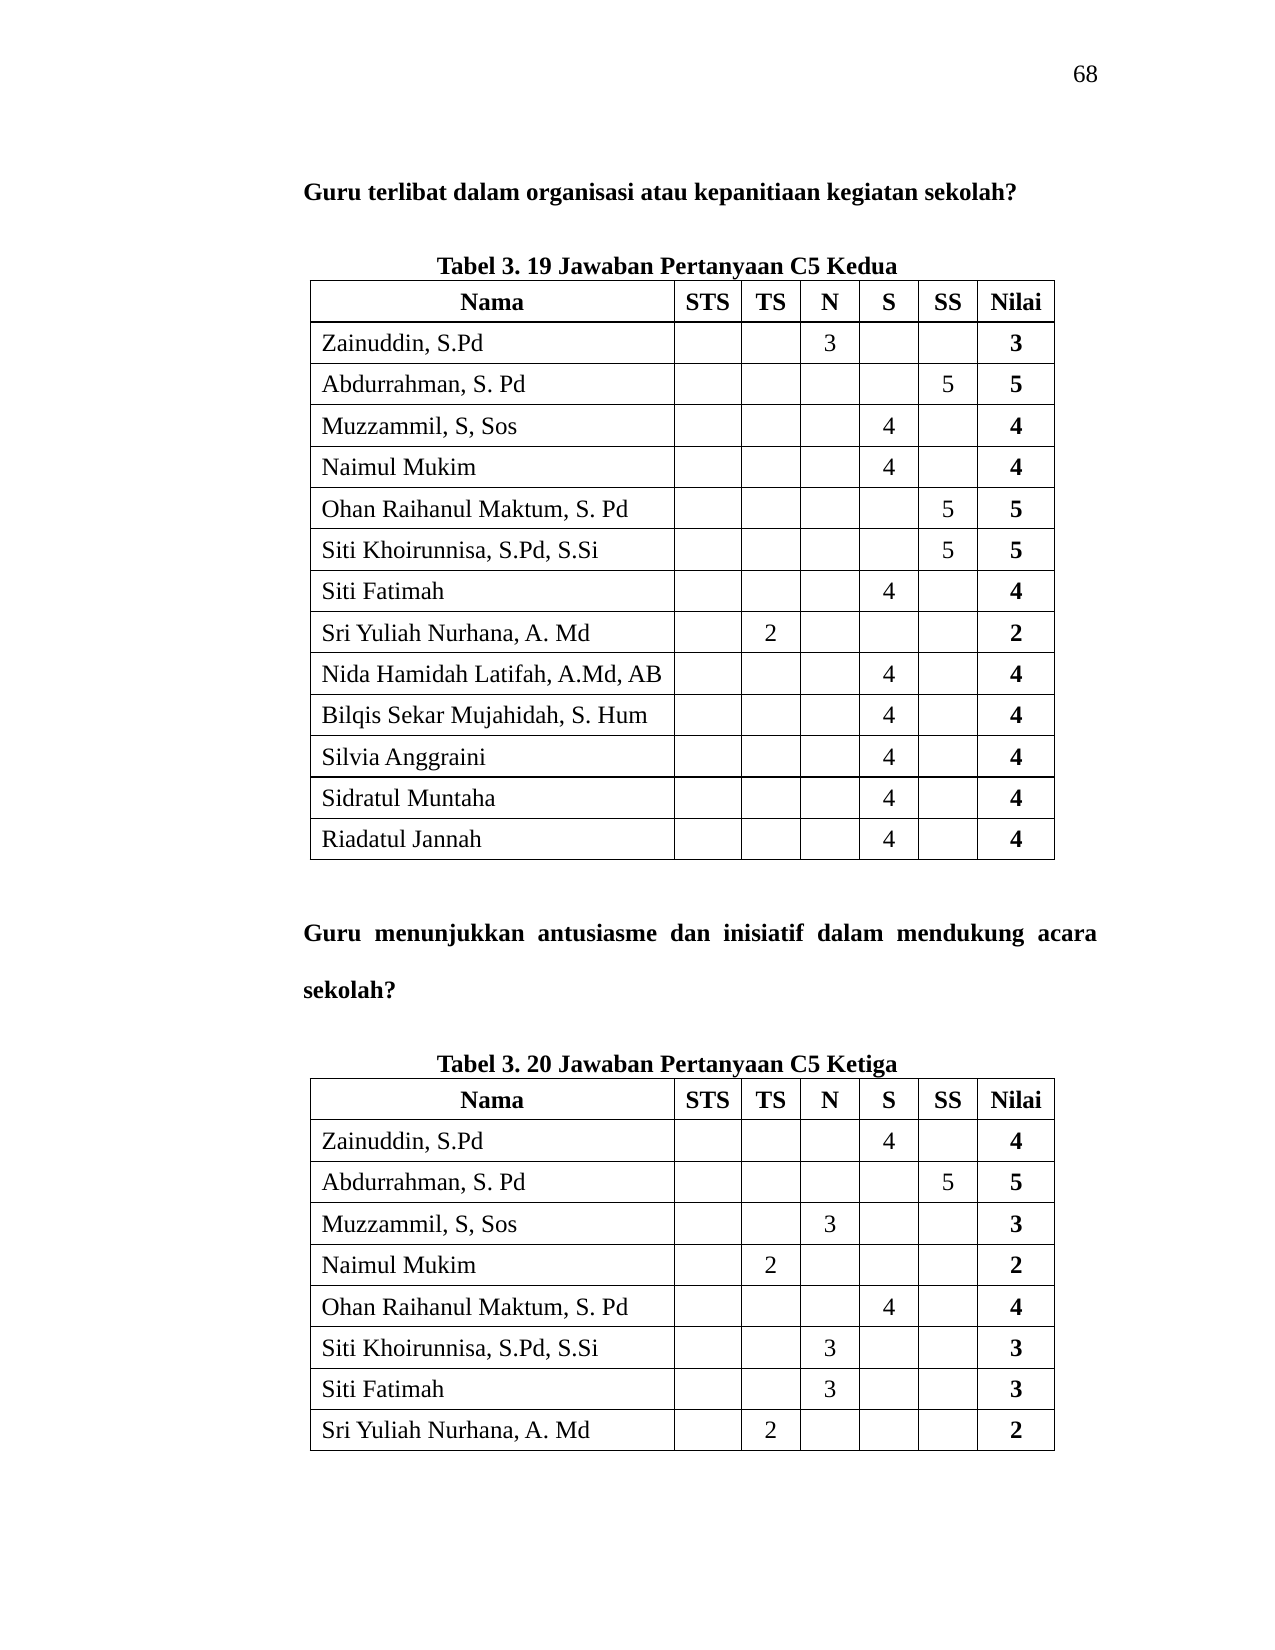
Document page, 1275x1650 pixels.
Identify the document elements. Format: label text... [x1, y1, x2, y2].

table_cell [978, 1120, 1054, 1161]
table_cell [675, 571, 741, 611]
table_cell 4 [978, 447, 1054, 487]
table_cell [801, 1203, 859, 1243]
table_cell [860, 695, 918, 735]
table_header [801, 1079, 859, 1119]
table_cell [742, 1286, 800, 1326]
table_cell [801, 529, 859, 569]
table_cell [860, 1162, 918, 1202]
table_cell Naimul Mukim [311, 447, 674, 487]
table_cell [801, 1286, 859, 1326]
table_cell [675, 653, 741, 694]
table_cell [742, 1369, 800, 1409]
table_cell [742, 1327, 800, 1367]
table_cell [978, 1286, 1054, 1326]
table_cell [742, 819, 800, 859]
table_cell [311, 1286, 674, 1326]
table_header N [801, 281, 859, 321]
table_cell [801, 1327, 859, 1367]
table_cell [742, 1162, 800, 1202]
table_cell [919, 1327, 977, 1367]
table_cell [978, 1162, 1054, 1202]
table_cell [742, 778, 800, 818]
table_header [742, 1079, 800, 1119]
table_cell [801, 488, 859, 528]
table_cell [919, 447, 977, 487]
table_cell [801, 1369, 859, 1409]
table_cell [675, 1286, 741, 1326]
table_cell [801, 405, 859, 446]
list Guru terlibat dalam organisasi atau kepanitiaan kegiatan sekolah? [303, 177, 1098, 206]
table_header Nilai [978, 281, 1054, 321]
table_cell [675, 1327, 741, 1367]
table_cell Muzzammil, S, Sos [311, 405, 674, 446]
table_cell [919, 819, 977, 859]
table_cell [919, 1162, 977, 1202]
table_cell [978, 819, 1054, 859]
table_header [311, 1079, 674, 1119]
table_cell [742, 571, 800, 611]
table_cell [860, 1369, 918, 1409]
table_cell [675, 488, 741, 528]
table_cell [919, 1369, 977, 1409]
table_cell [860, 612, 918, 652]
table_cell 5 [919, 364, 977, 404]
table_cell [742, 447, 800, 487]
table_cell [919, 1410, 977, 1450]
table_header SS [919, 281, 977, 321]
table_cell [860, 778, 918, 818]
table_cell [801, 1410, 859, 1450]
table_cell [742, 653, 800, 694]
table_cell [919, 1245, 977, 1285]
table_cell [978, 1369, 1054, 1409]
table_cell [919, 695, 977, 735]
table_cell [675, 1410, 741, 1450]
table_cell Siti Khoirunnisa, S.Pd, S.Si [311, 529, 674, 569]
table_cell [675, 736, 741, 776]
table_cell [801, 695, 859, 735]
table_cell 4 [860, 405, 918, 446]
table_cell 3 [978, 323, 1054, 363]
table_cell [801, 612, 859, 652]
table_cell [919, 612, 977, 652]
table_header Nama [311, 281, 674, 321]
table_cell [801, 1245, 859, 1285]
table_cell [675, 405, 741, 446]
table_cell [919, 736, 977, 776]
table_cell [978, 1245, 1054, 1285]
table_cell [860, 488, 918, 528]
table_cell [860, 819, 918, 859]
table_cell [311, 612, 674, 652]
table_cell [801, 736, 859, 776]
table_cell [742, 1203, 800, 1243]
table_cell [742, 529, 800, 569]
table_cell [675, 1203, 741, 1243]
list Guru menunjukkan antusiasme dan inisiatif dalam mendukung acara sekolah? [303, 918, 1098, 1004]
table_cell [919, 323, 977, 363]
table_cell [675, 323, 741, 363]
table_cell 4 [978, 405, 1054, 446]
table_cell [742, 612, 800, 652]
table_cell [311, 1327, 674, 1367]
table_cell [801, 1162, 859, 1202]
text Tabel 3. 20 Jawaban Pertanyaan C5 Ketiga [236, 1049, 1098, 1078]
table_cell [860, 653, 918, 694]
table_header TS [742, 281, 800, 321]
table_cell 5 [978, 364, 1054, 404]
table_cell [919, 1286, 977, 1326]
table_cell Siti Fatimah [311, 571, 674, 611]
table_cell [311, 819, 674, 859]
text Tabel 3. 19 Jawaban Pertanyaan C5 Kedua [236, 251, 1098, 280]
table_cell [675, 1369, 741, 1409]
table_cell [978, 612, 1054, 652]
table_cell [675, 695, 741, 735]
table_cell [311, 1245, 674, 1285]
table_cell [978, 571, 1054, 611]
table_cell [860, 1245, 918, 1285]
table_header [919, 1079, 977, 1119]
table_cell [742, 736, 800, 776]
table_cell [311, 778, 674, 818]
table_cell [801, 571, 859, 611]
table_cell [675, 364, 741, 404]
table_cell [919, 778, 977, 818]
table_cell [801, 364, 859, 404]
table_cell 5 [919, 488, 977, 528]
table_cell Ohan Raihanul Maktum, S. Pd [311, 488, 674, 528]
table_header STS [675, 281, 741, 321]
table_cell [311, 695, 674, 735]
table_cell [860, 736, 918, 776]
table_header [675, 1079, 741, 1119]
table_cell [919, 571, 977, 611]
table_cell [919, 405, 977, 446]
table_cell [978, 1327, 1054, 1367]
table_cell 5 [919, 529, 977, 569]
table_cell 3 [801, 323, 859, 363]
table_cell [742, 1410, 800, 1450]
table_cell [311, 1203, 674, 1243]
table_cell [801, 447, 859, 487]
table_cell [860, 323, 918, 363]
table_cell [742, 323, 800, 363]
table_cell 5 [978, 488, 1054, 528]
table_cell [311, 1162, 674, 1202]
table_cell [742, 405, 800, 446]
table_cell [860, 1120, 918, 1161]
table_cell 5 [978, 529, 1054, 569]
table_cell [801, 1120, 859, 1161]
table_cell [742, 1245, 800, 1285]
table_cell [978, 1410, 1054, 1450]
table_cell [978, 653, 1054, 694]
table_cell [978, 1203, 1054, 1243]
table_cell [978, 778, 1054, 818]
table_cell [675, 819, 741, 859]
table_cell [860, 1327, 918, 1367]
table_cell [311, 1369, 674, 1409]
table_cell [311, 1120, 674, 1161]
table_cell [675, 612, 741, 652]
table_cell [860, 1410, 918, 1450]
table_cell [860, 529, 918, 569]
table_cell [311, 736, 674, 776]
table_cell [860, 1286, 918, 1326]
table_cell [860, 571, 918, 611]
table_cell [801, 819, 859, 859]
table_cell [675, 447, 741, 487]
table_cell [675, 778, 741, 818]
table_cell 4 [860, 447, 918, 487]
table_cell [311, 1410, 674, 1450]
table_cell [675, 529, 741, 569]
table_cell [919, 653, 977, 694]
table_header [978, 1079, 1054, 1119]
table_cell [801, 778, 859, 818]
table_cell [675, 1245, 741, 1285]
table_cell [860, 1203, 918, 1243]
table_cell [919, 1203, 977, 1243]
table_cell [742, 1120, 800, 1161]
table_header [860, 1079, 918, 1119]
table_header S [860, 281, 918, 321]
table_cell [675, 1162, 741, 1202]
table_cell [860, 364, 918, 404]
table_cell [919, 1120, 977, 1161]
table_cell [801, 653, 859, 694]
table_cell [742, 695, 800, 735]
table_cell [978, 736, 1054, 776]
table_cell [742, 364, 800, 404]
table_cell Zainuddin, S.Pd [311, 323, 674, 363]
table_cell [742, 488, 800, 528]
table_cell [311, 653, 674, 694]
table_cell Abdurrahman, S. Pd [311, 364, 674, 404]
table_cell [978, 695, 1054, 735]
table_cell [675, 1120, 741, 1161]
